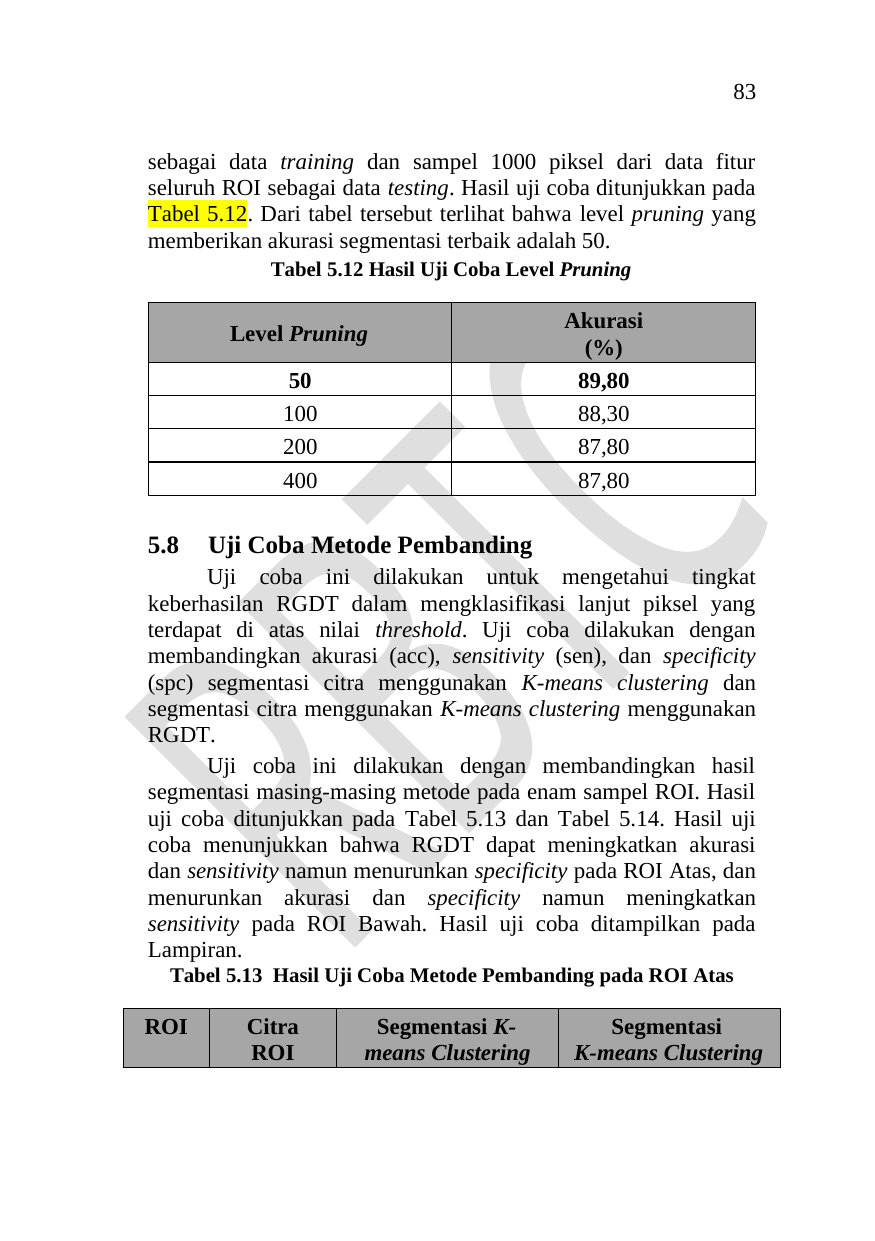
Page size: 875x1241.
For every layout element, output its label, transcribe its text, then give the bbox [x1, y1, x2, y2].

table_header ROI [124, 1009, 209, 1067]
table_cell 200 [149, 429, 451, 461]
table_cell 89,80 [452, 363, 755, 395]
table_header Segmentasi K-means Clustering dan RGDT [559, 1009, 780, 1067]
text Tabel 5.13 Hasil Uji Coba Metode Pembanding pada ROI Atas [148, 963, 756, 987]
text Tabel 5.12 Hasil Uji Coba Level Pruning [148, 257, 756, 281]
table_header Level Pruning [149, 303, 451, 362]
table_header Citra ROI [210, 1009, 336, 1067]
table_cell 50 [149, 363, 451, 395]
subtitle Uji Coba Metode Pembanding [148, 530, 756, 559]
text Uji coba ini dilakukan dengan membandingkan hasil segmentasi masing-masing metode pada enam sampel ROI. Hasil uji coba ditunjukkan pada Tabel 5.13 dan Tabel 5.14. Hasil uji coba menunjukkan bahwa RGDT dapat meningkatkan akurasi dan sensitivity namun menurunkan specificity pada ROI Atas, dan menurunkan akurasi dan specificity namun meningkatkan sensitivity pada ROI Bawah. Hasil uji coba ditampilkan pada Lampiran. [148, 752, 756, 963]
table_header Akurasi (%) [452, 303, 755, 362]
text Uji coba ini dilakukan untuk mengetahui tingkat keberhasilan RGDT dalam mengklasifikasi lanjut piksel yang terdapat di atas nilai threshold. Uji coba dilakukan dengan membandingkan akurasi (acc), sensitivity (sen), dan specificity (spc) segmentasi citra menggunakan K-means clustering dan segmentasi citra menggunakan K-means clustering menggunakan RGDT. [148, 563, 756, 748]
table_cell 100 [149, 396, 451, 428]
table_cell 400 [149, 463, 451, 495]
table_header Segmentasi K-means Clustering [337, 1009, 558, 1067]
table_cell 87,80 [452, 429, 755, 461]
table_cell 88,30 [452, 396, 755, 428]
table_cell 87,80 [452, 463, 755, 495]
